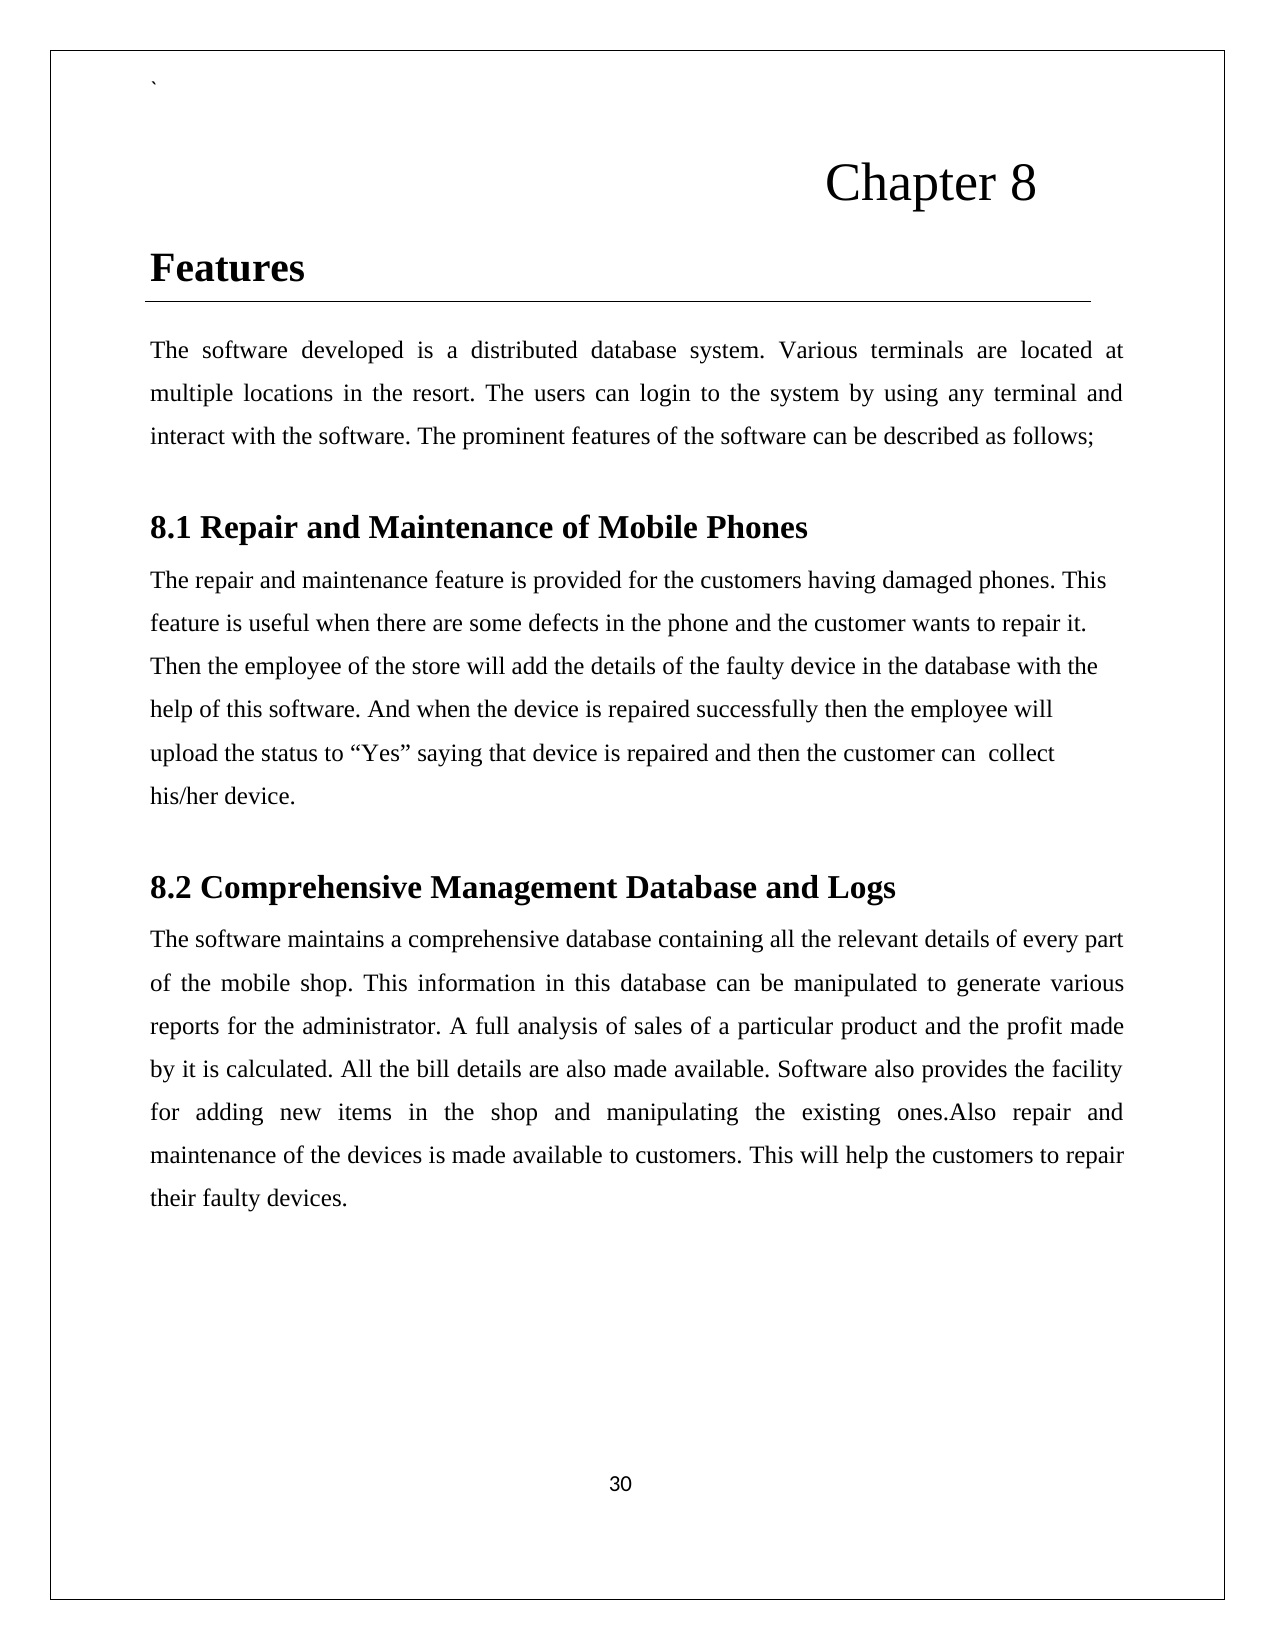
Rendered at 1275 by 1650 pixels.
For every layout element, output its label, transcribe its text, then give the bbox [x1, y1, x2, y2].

text 8.2 Comprehensive Management Database and Logs [150, 867, 1125, 905]
text 8.1 Repair and Maintenance of Mobile Phones [150, 508, 1125, 546]
text The software maintains a comprehensive database containing all the relevant details of every part of the mobile shop. This information in this database can be manipulated to generate various reports for the administrator. A full analysis of sales of a particular product and the profit made by it is calculated. All the bill details are also made available. Software also provides the facility for adding new items in the shop and manipulating the existing ones.Also repair and maintenance of the devices is made available to customers. This will help the customers to repair their faulty devices. [150, 924, 1125, 1212]
text The software developed is a distributed database system. Various terminals are located at multiple locations in the resort. The users can login to the system by using any terminal and interact with the software. The prominent features of the software can be described as follows; [150, 335, 1125, 450]
text Features [150, 242, 1125, 290]
text The repair and maintenance feature is provided for the customers having damaged phones. This feature is useful when there are some defects in the phone and the customer wants to repair it. Then the employee of the store will add the details of the faulty device in the database with the help of this software. And when the device is repaired successfully then the employee will upload the status to “Yes” saying that device is repaired and then the customer can collect his/her device. [150, 565, 1125, 809]
text Chapter 8 [150, 150, 1125, 212]
